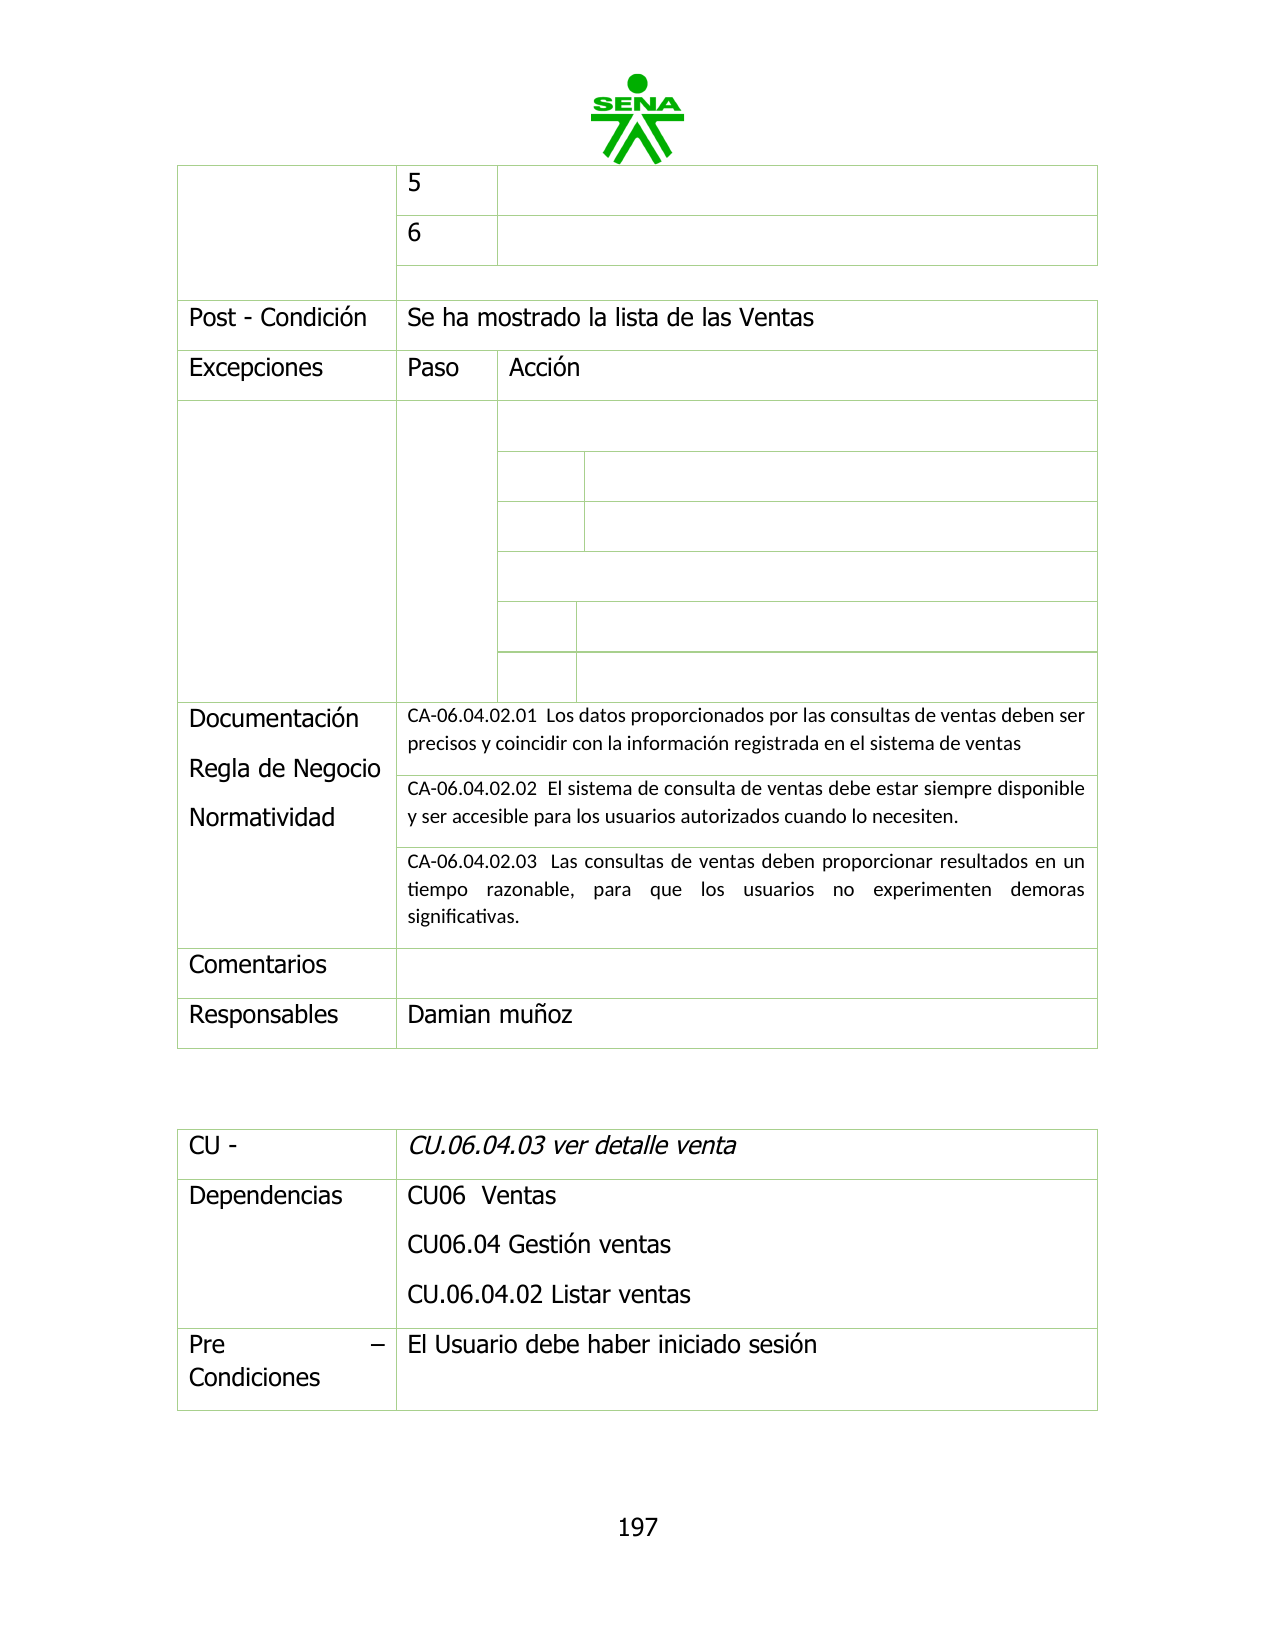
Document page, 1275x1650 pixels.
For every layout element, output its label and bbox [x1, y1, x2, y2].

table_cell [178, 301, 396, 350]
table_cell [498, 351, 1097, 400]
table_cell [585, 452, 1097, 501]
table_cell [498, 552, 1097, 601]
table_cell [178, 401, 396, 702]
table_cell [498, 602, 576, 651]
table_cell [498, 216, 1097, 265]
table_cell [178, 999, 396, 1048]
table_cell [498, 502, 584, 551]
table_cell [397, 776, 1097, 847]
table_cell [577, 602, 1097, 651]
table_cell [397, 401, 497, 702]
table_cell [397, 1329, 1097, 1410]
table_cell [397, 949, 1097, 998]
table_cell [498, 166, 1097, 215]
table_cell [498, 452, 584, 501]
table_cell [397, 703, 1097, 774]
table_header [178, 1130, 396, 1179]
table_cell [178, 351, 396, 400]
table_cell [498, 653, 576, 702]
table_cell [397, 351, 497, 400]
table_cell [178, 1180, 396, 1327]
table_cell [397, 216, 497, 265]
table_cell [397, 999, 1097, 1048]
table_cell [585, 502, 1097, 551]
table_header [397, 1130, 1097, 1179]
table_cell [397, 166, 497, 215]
picture [591, 73, 685, 165]
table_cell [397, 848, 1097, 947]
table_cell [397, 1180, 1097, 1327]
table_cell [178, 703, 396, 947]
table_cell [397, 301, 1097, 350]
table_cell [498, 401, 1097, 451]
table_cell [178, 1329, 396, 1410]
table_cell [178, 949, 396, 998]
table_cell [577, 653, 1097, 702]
